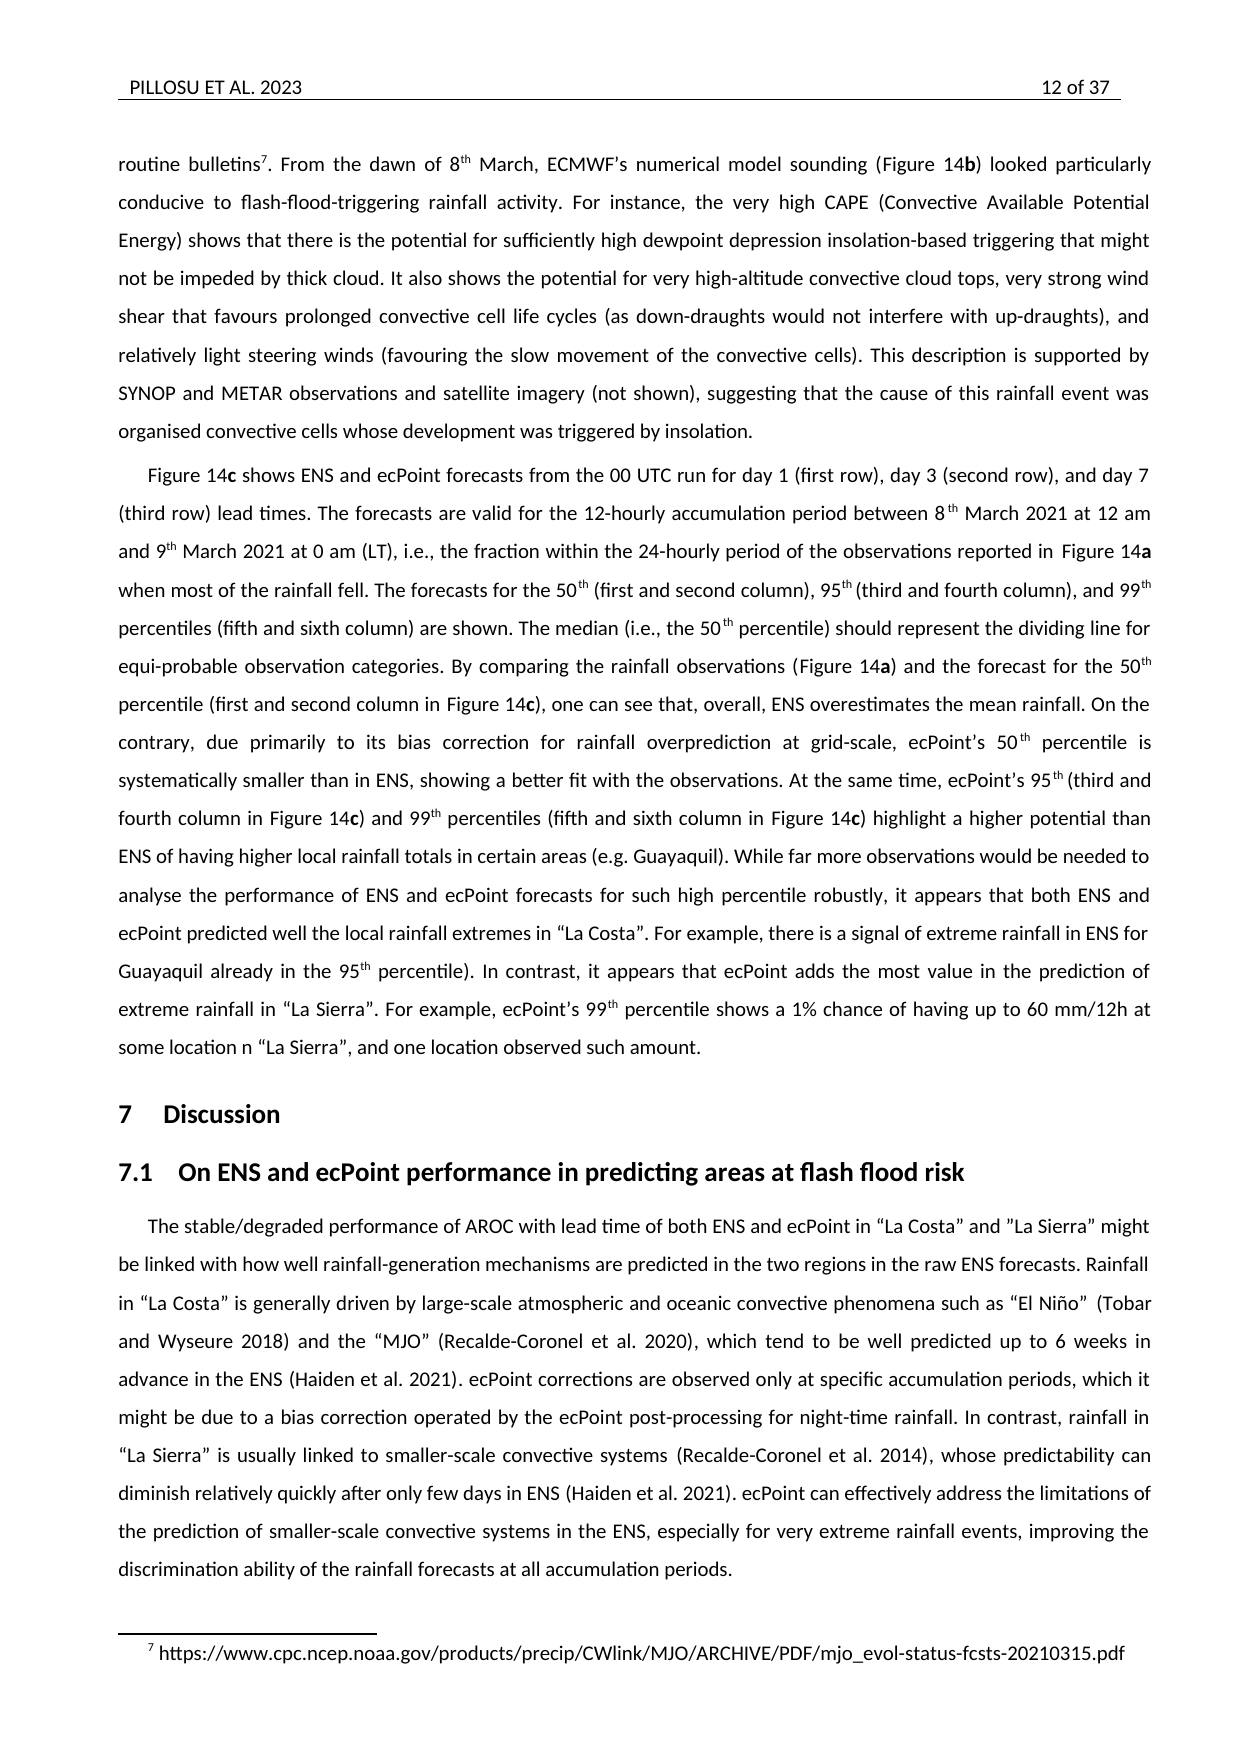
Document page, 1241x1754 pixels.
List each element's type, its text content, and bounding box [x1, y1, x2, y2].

text Figure 14c shows ENS and ecPoint forecasts from the 00 UTC run for day 1 (first row), day 3 (second row), and day 7 (third row) lead times. The forecasts are valid for the 12-hourly accumulation period between 8th March 2021 at 12 am and 9th March 2021 at 0 am (LT), i.e., the fraction within the 24-hourly period of the observations reported in Figure 14a when most of the rainfall fell. The forecasts for the 50th (first and second column), 95th (third and fourth column), and 99th percentiles (fifth and sixth column) are shown. The median (i.e., the 50th percentile) should represent the dividing line for equi-probable observation categories. By comparing the rainfall observations (Figure 14a) and the forecast for the 50th percentile (first and second column in Figure 14c), one can see that, overall, ENS overestimates the mean rainfall. On the contrary, due primarily to its bias correction for rainfall overprediction at grid-scale, ecPoint’s 50th percentile is systematically smaller than in ENS, showing a better fit with the observations. At the same time, ecPoint’s 95th (third and fourth column in Figure 14c) and 99th percentiles (fifth and sixth column in Figure 14c) highlight a higher potential than ENS of having higher local rainfall totals in certain areas (e.g. Guayaquil). While far more observations would be needed to analyse the performance of ENS and ecPoint forecasts for such high percentile robustly, it appears that both ENS and ecPoint predicted well the local rainfall extremes in “La Costa”. For example, there is a signal of extreme rainfall in ENS for Guayaquil already in the 95th percentile). In contrast, it appears that ecPoint adds the most value in the prediction of extreme rainfall in “La Sierra”. For example, ecPoint’s 99th percentile shows a 1% chance of having up to 60 mm/12h at some location n “La Sierra”, and one location observed such amount. [118, 462, 1152, 1060]
subtitle Discussion [118, 1097, 1152, 1130]
subtitle On ENS and ecPoint performance in predicting areas at flash flood risk [118, 1155, 1152, 1188]
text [118, 151, 1152, 443]
text The stable/degraded performance of AROC with lead time of both ENS and ecPoint in “La Costa” and ”La Sierra” might be linked with how well rainfall-generation mechanisms are predicted in the two regions in the raw ENS forecasts. Rainfall in “La Costa” is generally driven by large-scale atmospheric and oceanic convective phenomena such as “El Niño” and the “MJO” , which tend to be well predicted up to 6 weeks in advance in the ENS . ecPoint corrections are observed only at specific accumulation periods, which it might be due to a bias correction operated by the ecPoint post-processing for night-time rainfall. In contrast, rainfall in “La Sierra” is usually linked to smaller-scale convective systems , whose predictability can diminish relatively quickly after only few days in ENS . ecPoint can effectively address the limitations of the prediction of smaller-scale convective systems in the ENS, especially for very extreme rainfall events, improving the discrimination ability of the rainfall forecasts at all accumulation periods. [118, 1213, 1152, 1582]
